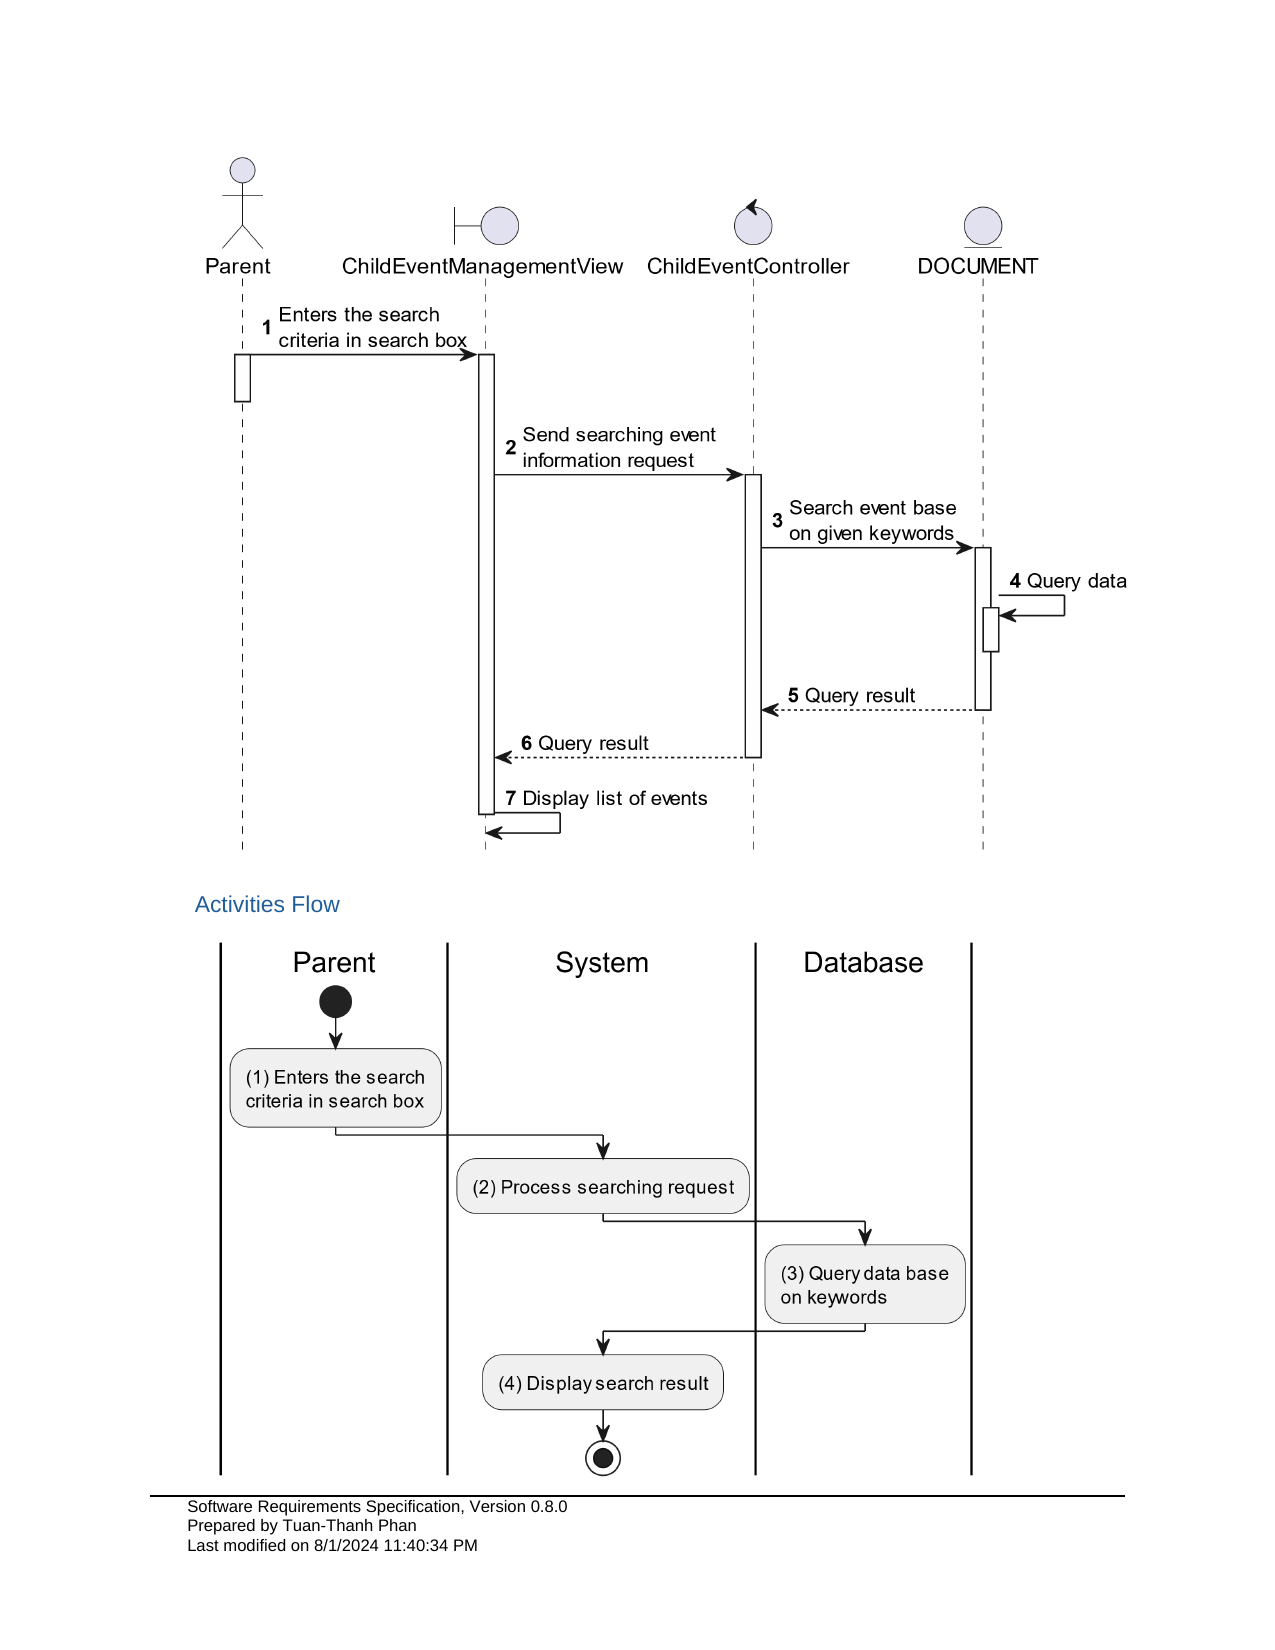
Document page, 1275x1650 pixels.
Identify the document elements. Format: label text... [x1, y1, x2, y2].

subtitle Activities Flow [194, 891, 1125, 918]
picture [197, 923, 1001, 1493]
picture [197, 150, 1137, 864]
